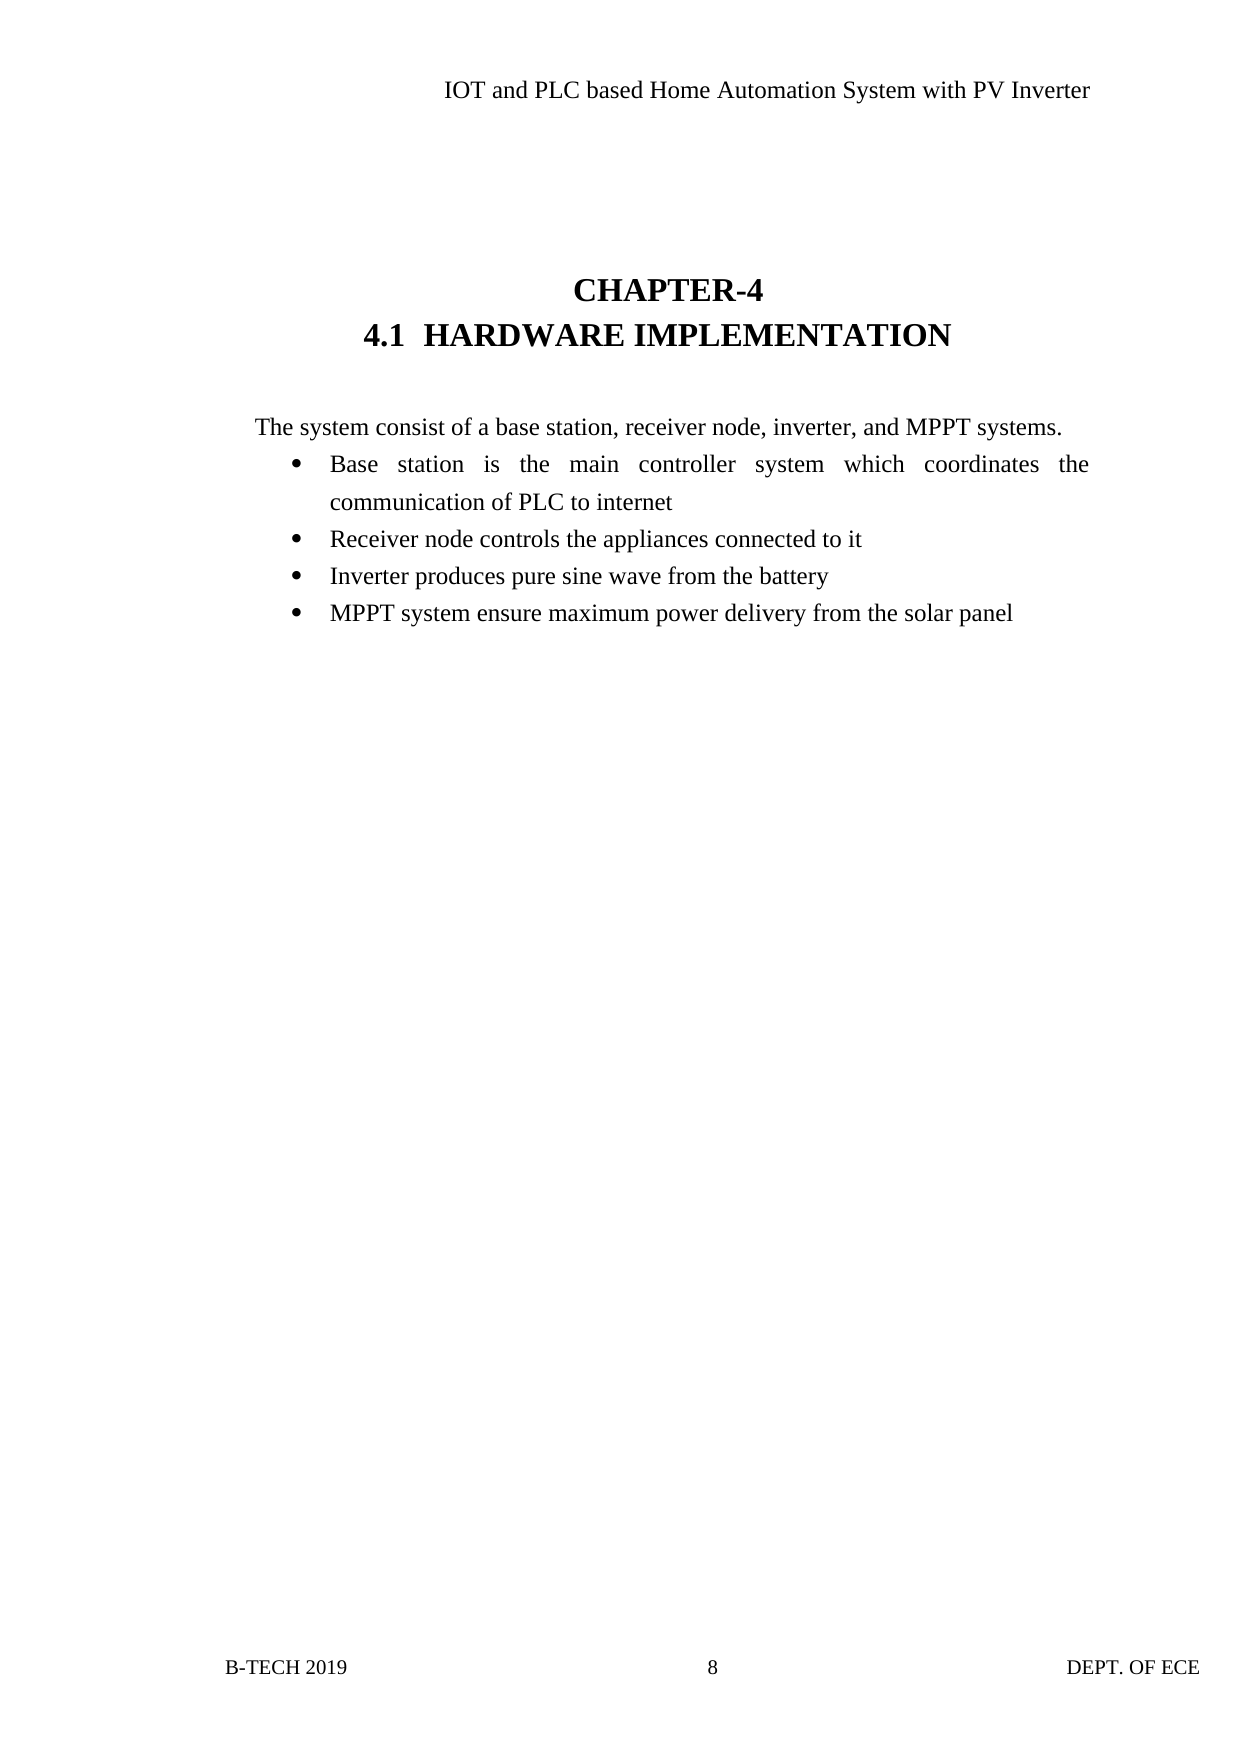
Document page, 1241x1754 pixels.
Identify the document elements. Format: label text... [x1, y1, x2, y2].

list Base station is the main controller system which coordinates the communication of PLC to internet [292, 449, 1090, 515]
subtitle HARDWARE IMPLEMENTATION [225, 316, 1090, 354]
list Receiver node controls the appliances connected to it [292, 524, 1090, 553]
text The system consist of a base station, receiver node, inverter, and MPPT systems. [225, 412, 1090, 441]
list MPPT system ensure maximum power delivery from the solar panel [292, 598, 1090, 627]
list Inverter produces pure sine wave from the battery [292, 561, 1090, 590]
